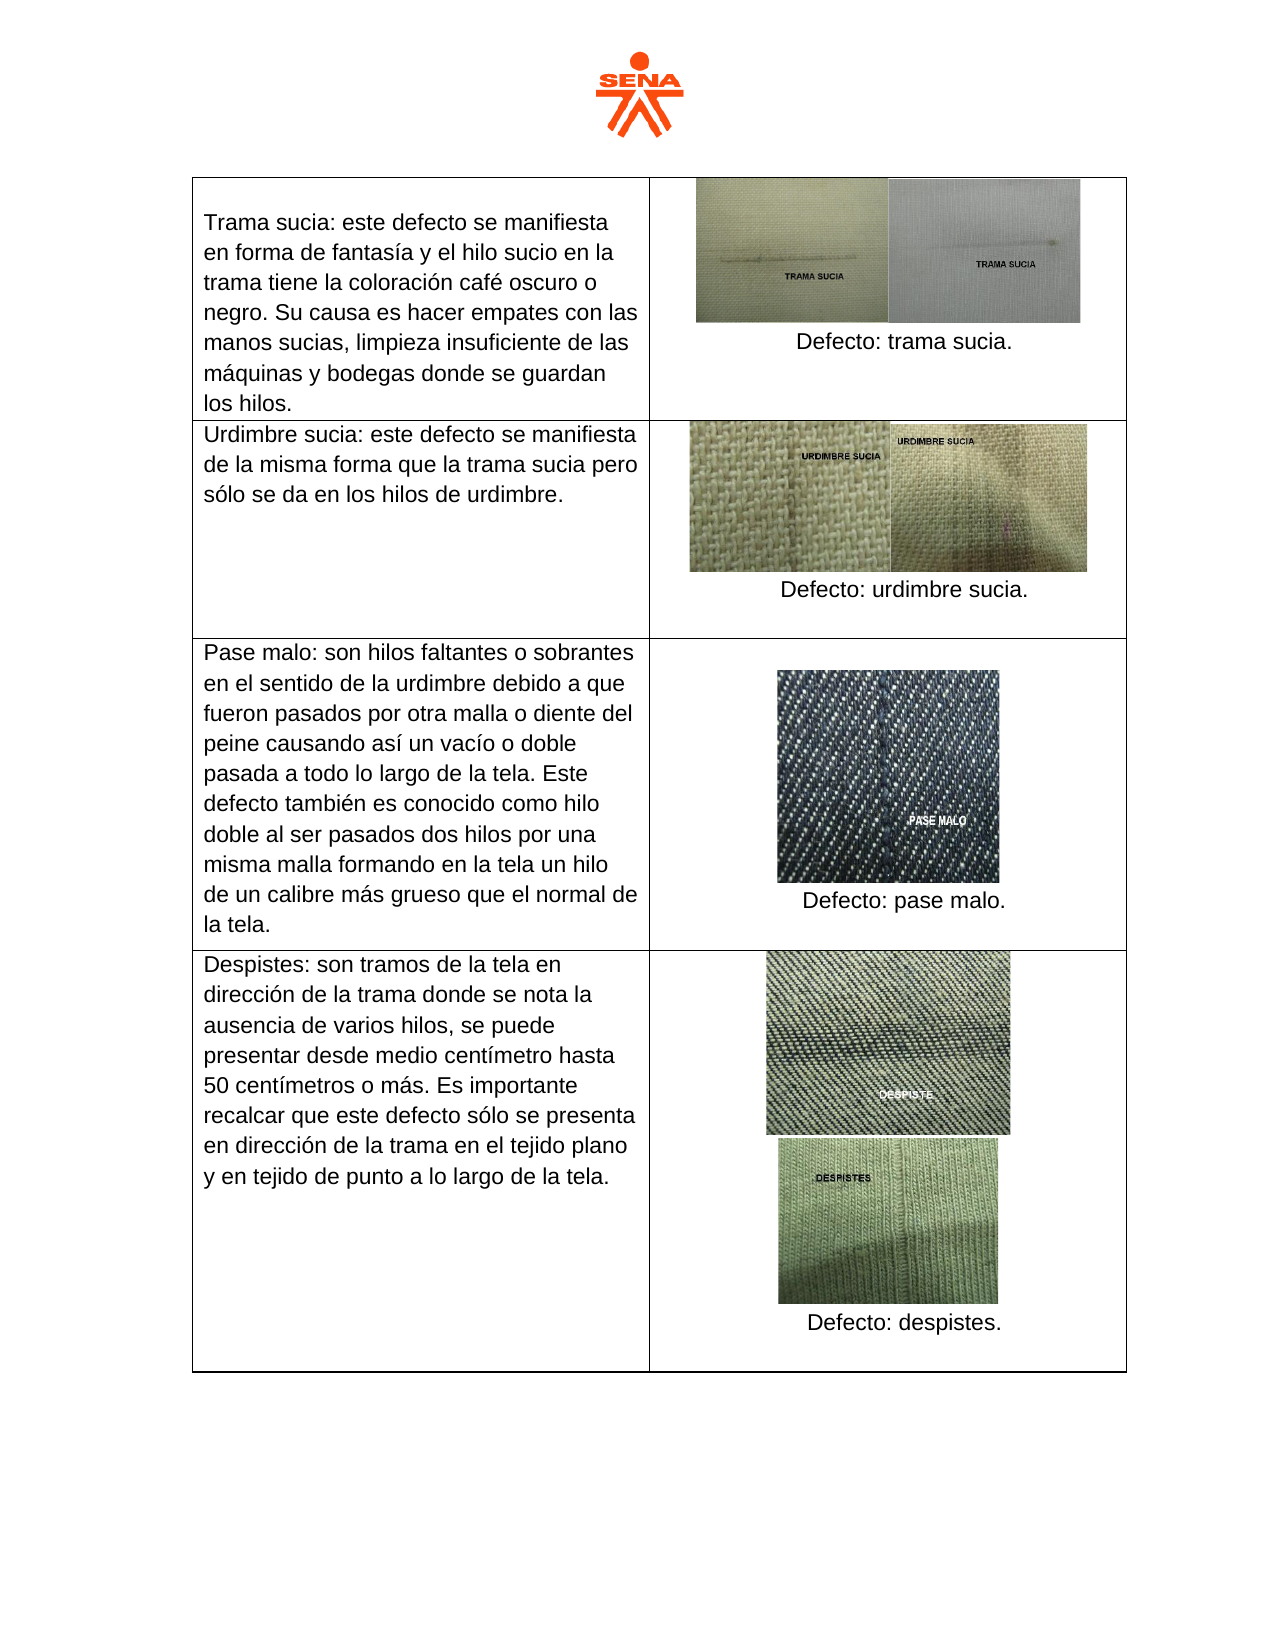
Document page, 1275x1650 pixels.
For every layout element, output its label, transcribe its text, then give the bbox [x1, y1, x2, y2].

picture [696, 178, 1081, 323]
table_cell Despistes: son tramos de la tela en dirección de la trama donde se nota la ausencia de varios hilos, se puede presentar desde medio centímetro hasta 50 centímetros o más. Es importante recalcar que este defecto sólo se presenta en dirección de la trama en el tejido plano y en tejido de punto a lo largo de la tela. [193, 951, 649, 1371]
picture [689, 421, 1088, 572]
picture [778, 1138, 999, 1304]
picture [766, 951, 1011, 1135]
table_cell Defecto: trama sucia. [650, 178, 1126, 420]
table_cell Defecto: despistes. [650, 951, 1126, 1371]
table_cell Defecto: pase malo. [650, 639, 1126, 950]
table_cell Trama sucia: este defecto se manifiesta en forma de fantasía y el hilo sucio en la trama tiene la coloración café oscuro o negro. Su causa es hacer empates con las manos sucias, limpieza insuficiente de las máquinas y bodegas donde se guardan los hilos. [193, 178, 649, 420]
picture [585, 48, 690, 142]
picture [777, 670, 1000, 883]
table_cell Defecto: urdimbre sucia. [650, 421, 1126, 638]
table_cell Urdimbre sucia: este defecto se manifiesta de la misma forma que la trama sucia pero sólo se da en los hilos de urdimbre. [193, 421, 649, 638]
table_cell Pase malo: son hilos faltantes o sobrantes en el sentido de la urdimbre debido a que fueron pasados por otra malla o diente del peine causando así un vacío o doble pasada a todo lo largo de la tela. Este defecto también es conocido como hilo doble al ser pasados dos hilos por una misma malla formando en la tela un hilo de un calibre más grueso que el normal de la tela. [193, 639, 649, 950]
